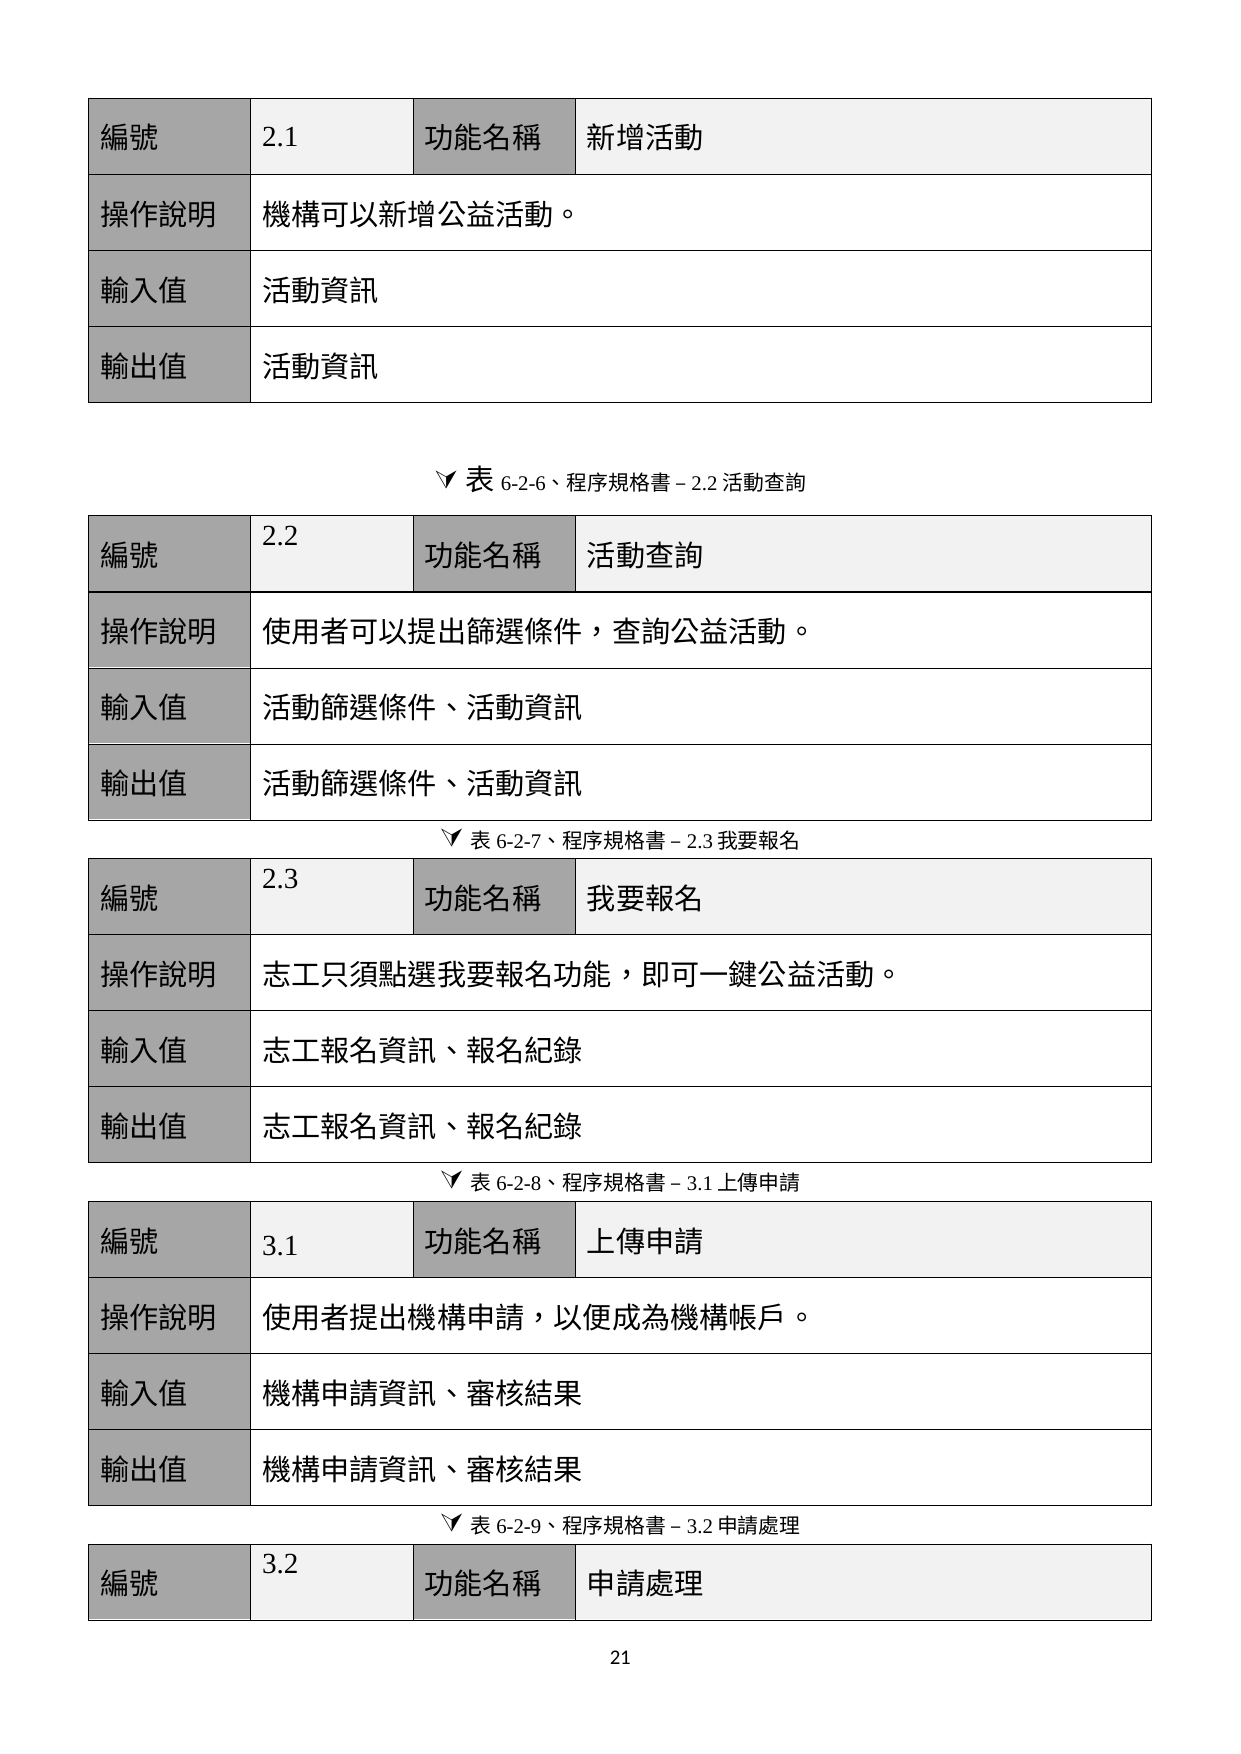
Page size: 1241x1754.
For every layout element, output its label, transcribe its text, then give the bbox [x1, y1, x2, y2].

table_cell 操作說明 [89, 593, 250, 667]
table_cell 使用者可以提出篩選條件，查詢公益活動。 [251, 593, 1151, 667]
table_header 表 6-2-8、程序規格書 – 3.1上傳申請 [89, 1163, 1151, 1201]
table_cell 輸入值 [89, 1011, 250, 1086]
table_cell 機構申請資訊、審核結果 [251, 1354, 1151, 1429]
table_cell 編號 [89, 1202, 250, 1277]
table_cell 編號 [89, 516, 250, 591]
table_cell 輸入值 [89, 669, 250, 743]
table_cell 活動資訊 [251, 327, 1151, 402]
table_cell 操作說明 [89, 175, 250, 250]
table_cell 新增活動 [576, 99, 1151, 174]
table_cell 編號 [89, 99, 250, 174]
table_cell 活動篩選條件、活動資訊 [251, 745, 1151, 819]
table_cell 輸出值 [89, 745, 250, 819]
table_cell 輸出值 [89, 327, 250, 402]
table_cell 活動篩選條件、活動資訊 [251, 669, 1151, 743]
table_header 表 6-2-7、程序規格書 – 2.3我要報名 [89, 821, 1151, 858]
table_cell 使用者提出機構申請，以便成為機構帳戶。 [251, 1278, 1151, 1353]
table_cell 3.1 [251, 1202, 413, 1277]
table_cell 編號 [89, 859, 250, 934]
table_cell 活動查詢 [576, 516, 1151, 591]
table_cell 上傳申請 [576, 1202, 1151, 1277]
table_cell 功能名稱 [414, 1545, 575, 1619]
table_cell 2.1 [251, 99, 413, 174]
table_cell 輸入值 [89, 1354, 250, 1429]
table_cell 2.3 [251, 859, 413, 934]
table_cell 申請處理 [576, 1545, 1151, 1619]
table_header 表 6-2-9、程序規格書 – 3.2申請處理 [89, 1506, 1151, 1543]
table_cell 志工只須點選我要報名功能，即可一鍵公益活動。 [251, 935, 1151, 1010]
table_cell 操作說明 [89, 1278, 250, 1353]
table_cell 我要報名 [576, 859, 1151, 934]
table_cell 功能名稱 [414, 99, 575, 174]
table_cell 輸出值 [89, 1430, 250, 1505]
table_cell 功能名稱 [414, 1202, 575, 1277]
table_cell 操作說明 [89, 935, 250, 1010]
table_cell 編號 [89, 1545, 250, 1619]
table_cell 功能名稱 [414, 516, 575, 591]
table_cell 活動資訊 [251, 251, 1151, 326]
table_cell 志工報名資訊、報名紀錄 [251, 1087, 1151, 1162]
table_cell 2.2 [251, 516, 413, 591]
table_cell 輸出值 [89, 1087, 250, 1162]
table_cell 機構申請資訊、審核結果 [251, 1430, 1151, 1505]
table_header 表 6-2-6、程序規格書 – 2.2 活動查詢 [89, 440, 1151, 515]
table_cell 3.2 [251, 1545, 413, 1619]
table_cell 志工報名資訊、報名紀錄 [251, 1011, 1151, 1086]
table_cell 功能名稱 [414, 859, 575, 934]
table_cell 機構可以新增公益活動。 [251, 175, 1151, 250]
table_cell 輸入值 [89, 251, 250, 326]
